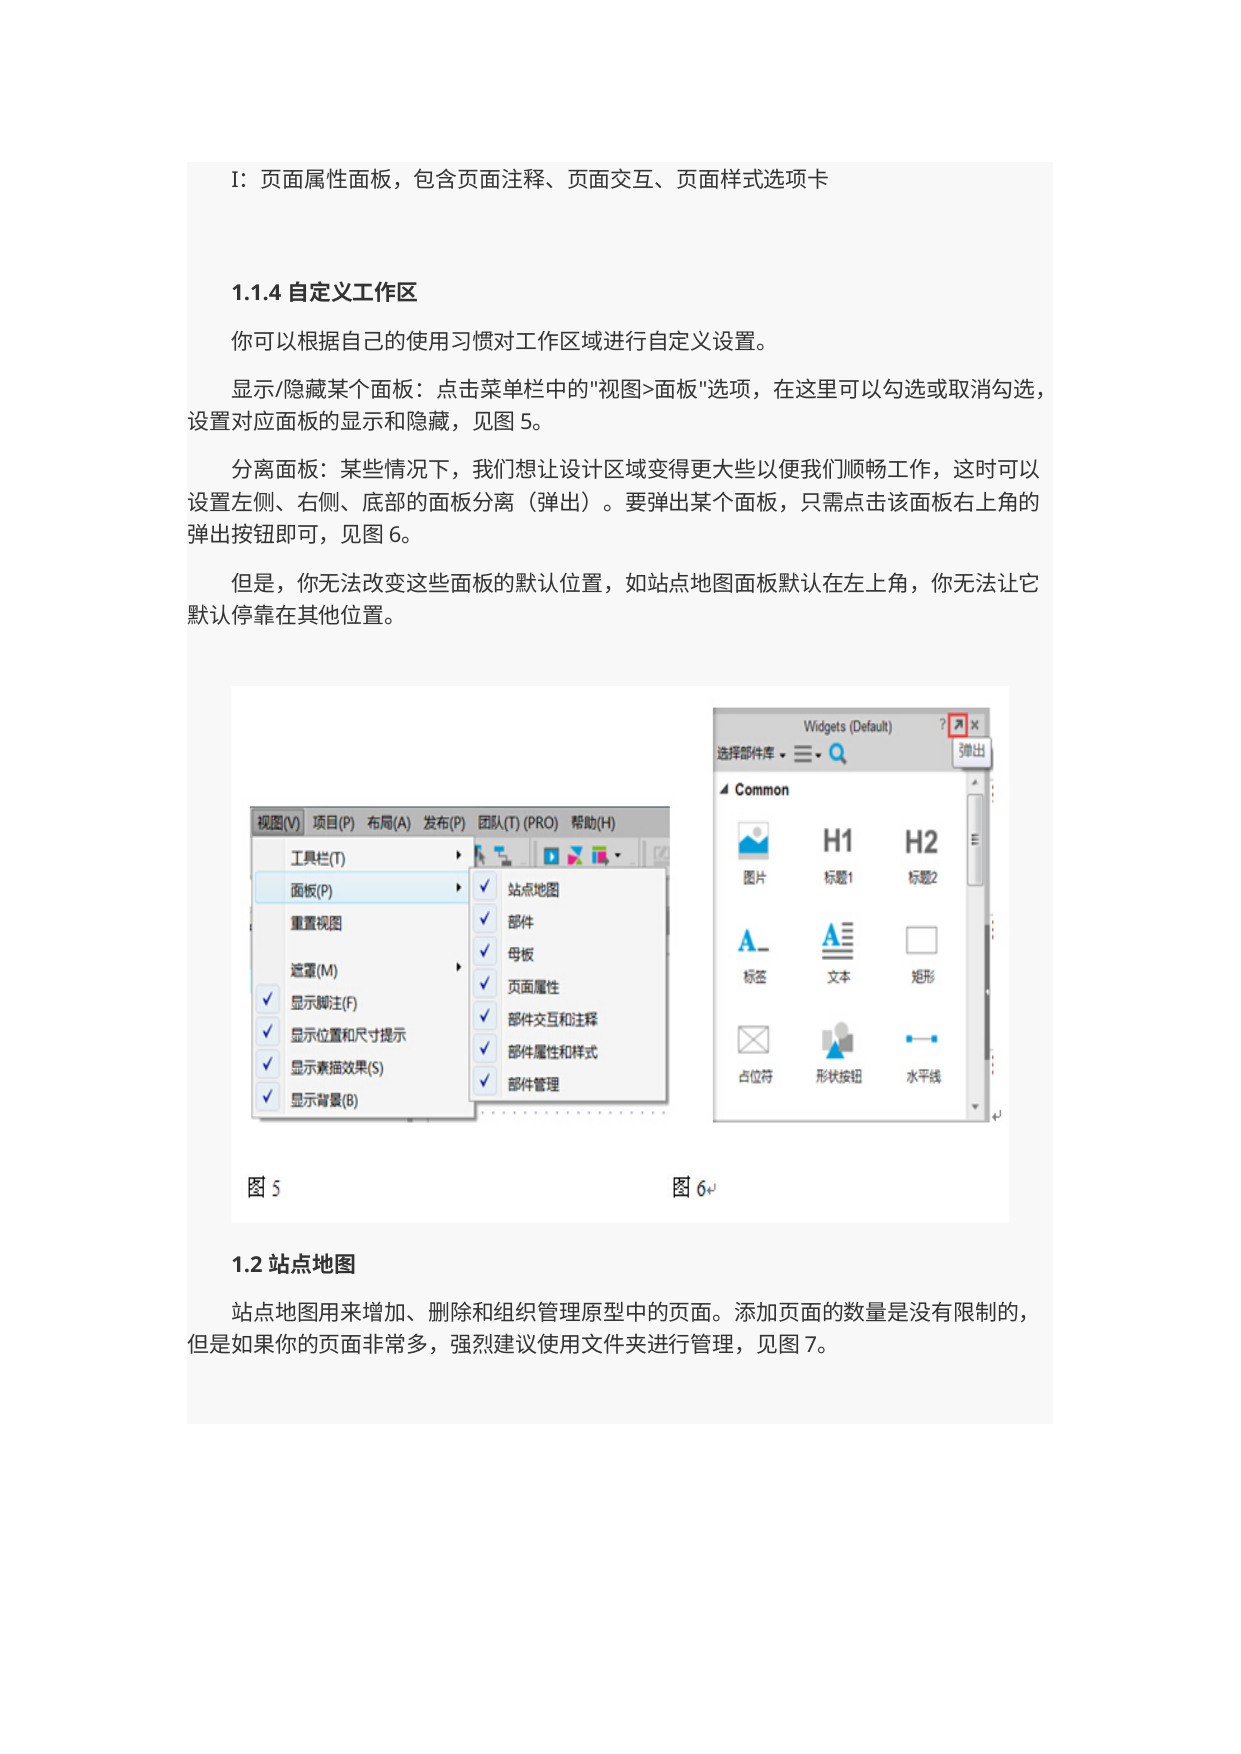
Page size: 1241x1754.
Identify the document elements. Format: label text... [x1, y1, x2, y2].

text 站点地图用来增加、删除和组织管理原型中的页面。添加页面的数量是没有限制的，但是如果你的页面非常多，强烈建议使用文件夹进行管理，见图7。 [187, 1294, 1053, 1424]
text 你可以根据自己的使用习惯对工作区域进行自定义设置。 [187, 323, 1053, 356]
text 1.2 站点地图 [187, 1246, 1053, 1279]
text 分离面板：某些情况下，我们想让设计区域变得更大些以便我们顺畅工作，这时可以设置左侧、右侧、底部的面板分离（弹出）。要弹出某个面板，只需点击该面板右上角的弹出按钮即可，见图6。 [187, 452, 1053, 549]
text 但是，你无法改变这些面板的默认位置，如站点地图面板默认在左上角，你无法让它默认停靠在其他位置。 [187, 565, 1053, 663]
text I：页面属性面板，包含页面注释、页面交互、页面样式选项卡 [187, 162, 1053, 259]
picture [231, 686, 1010, 1223]
text 1.1.4 自定义工作区 [187, 275, 1053, 308]
text 显示/隐藏某个面板：点击菜单栏中的"视图>面板"选项，在这里可以勾选或取消勾选，设置对应面板的显示和隐藏，见图5。 [187, 371, 1053, 436]
